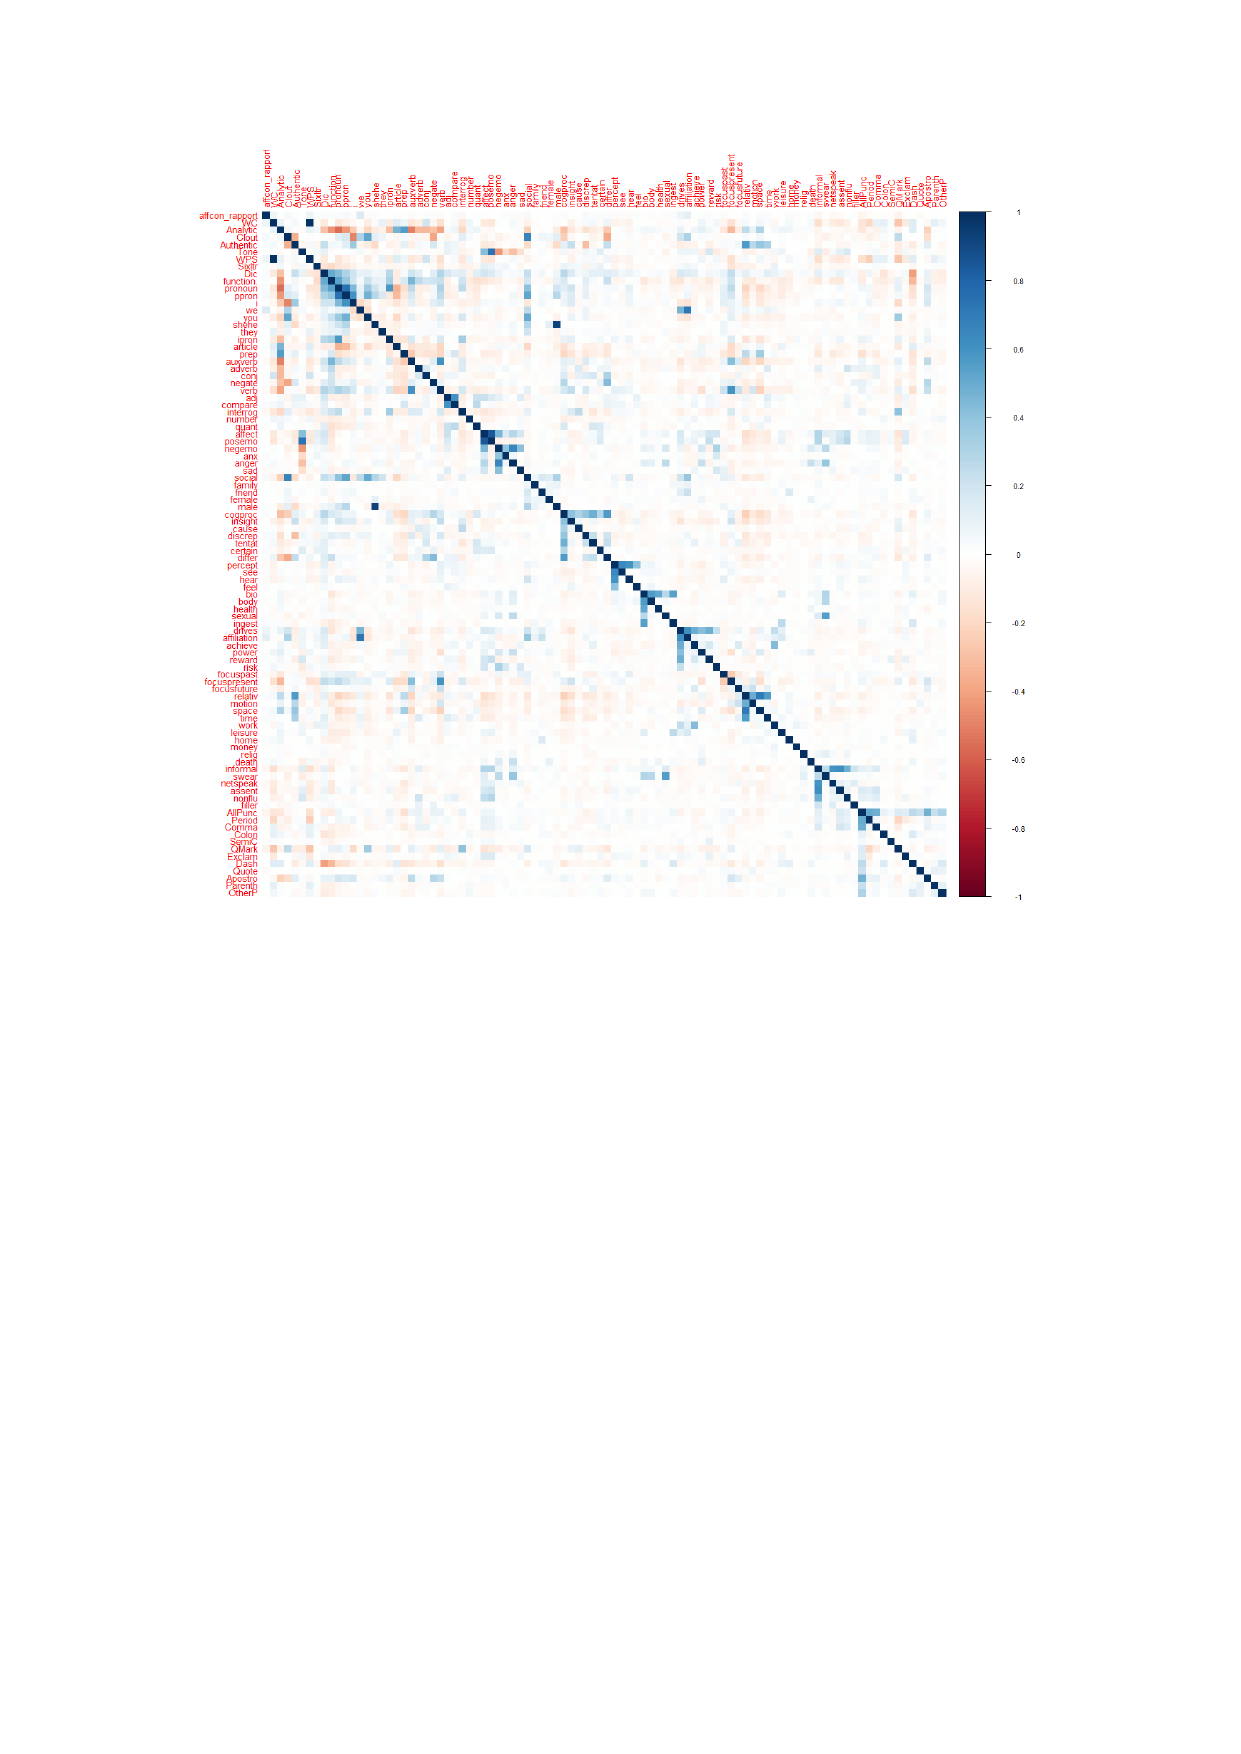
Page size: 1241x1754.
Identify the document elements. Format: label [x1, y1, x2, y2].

picture [150, 150, 1088, 901]
